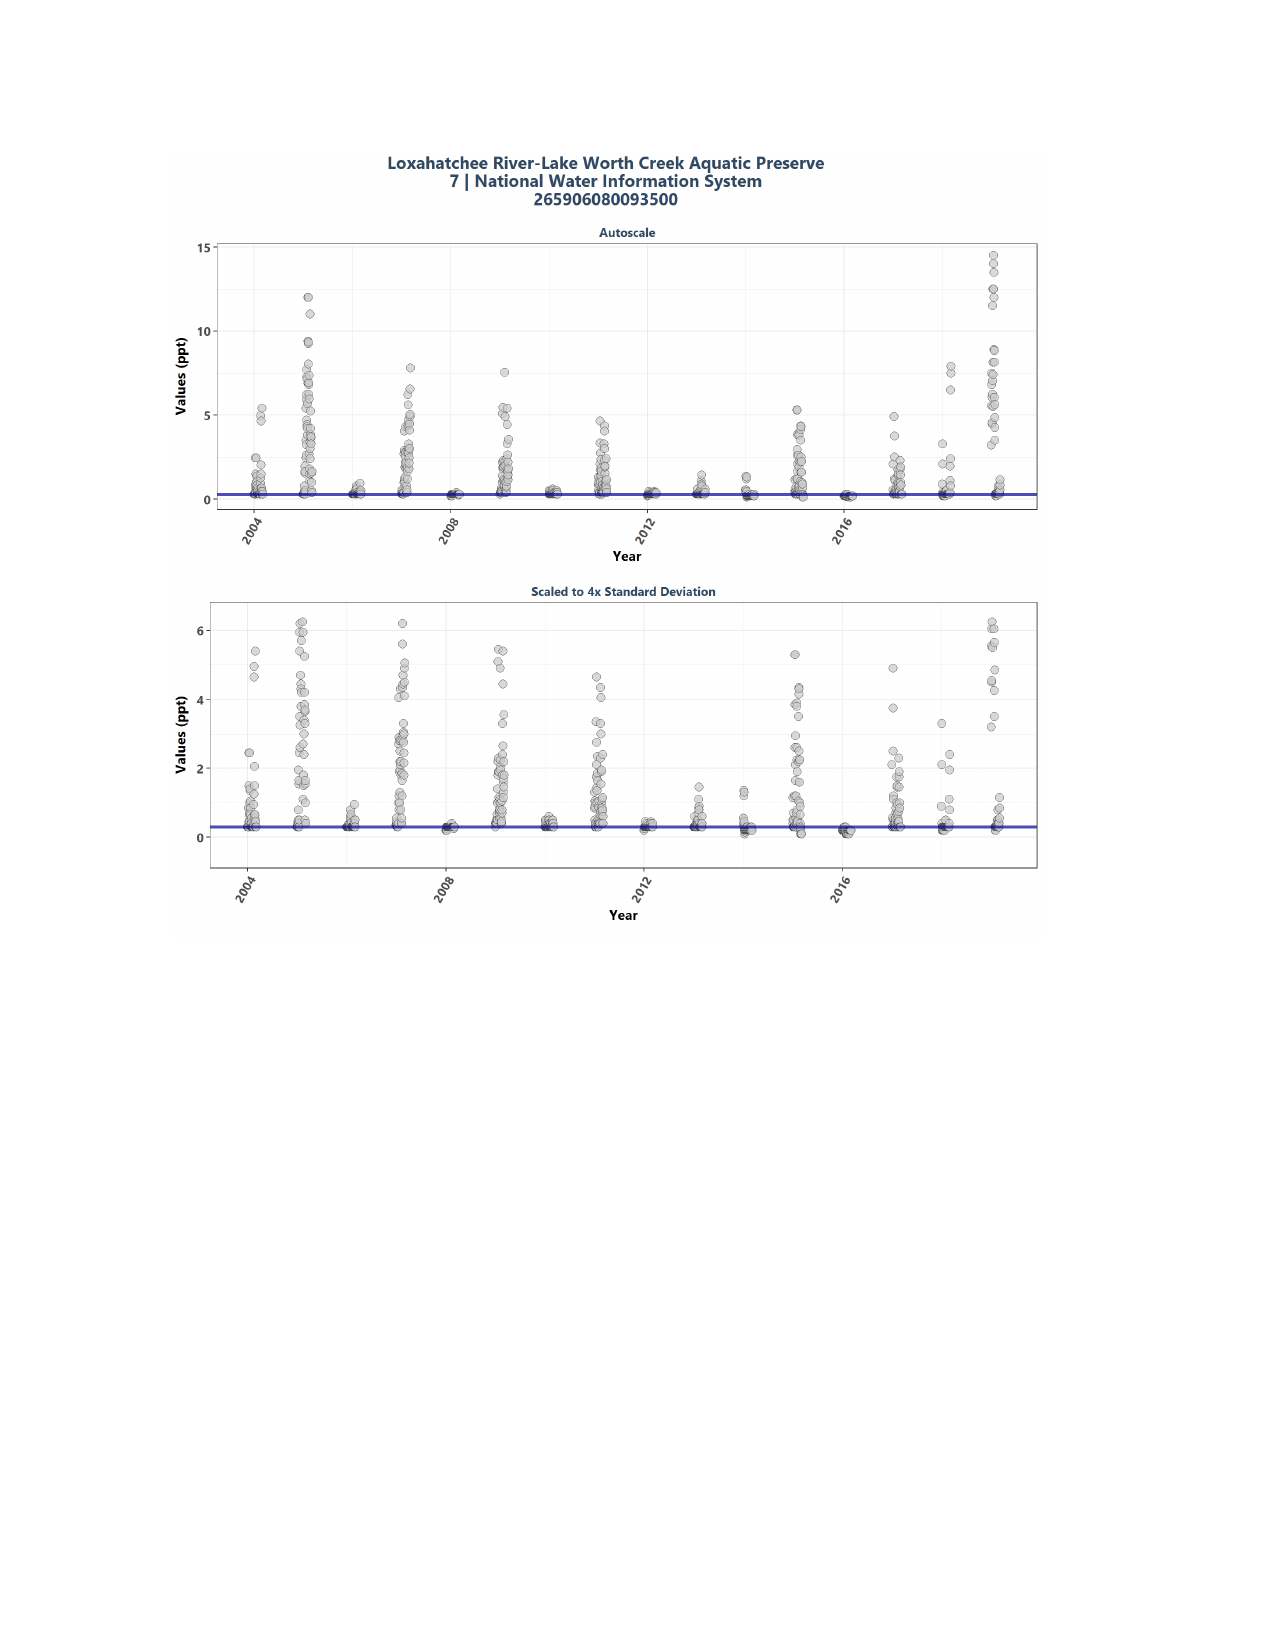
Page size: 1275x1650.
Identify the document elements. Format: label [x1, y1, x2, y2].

picture [168, 150, 1044, 938]
